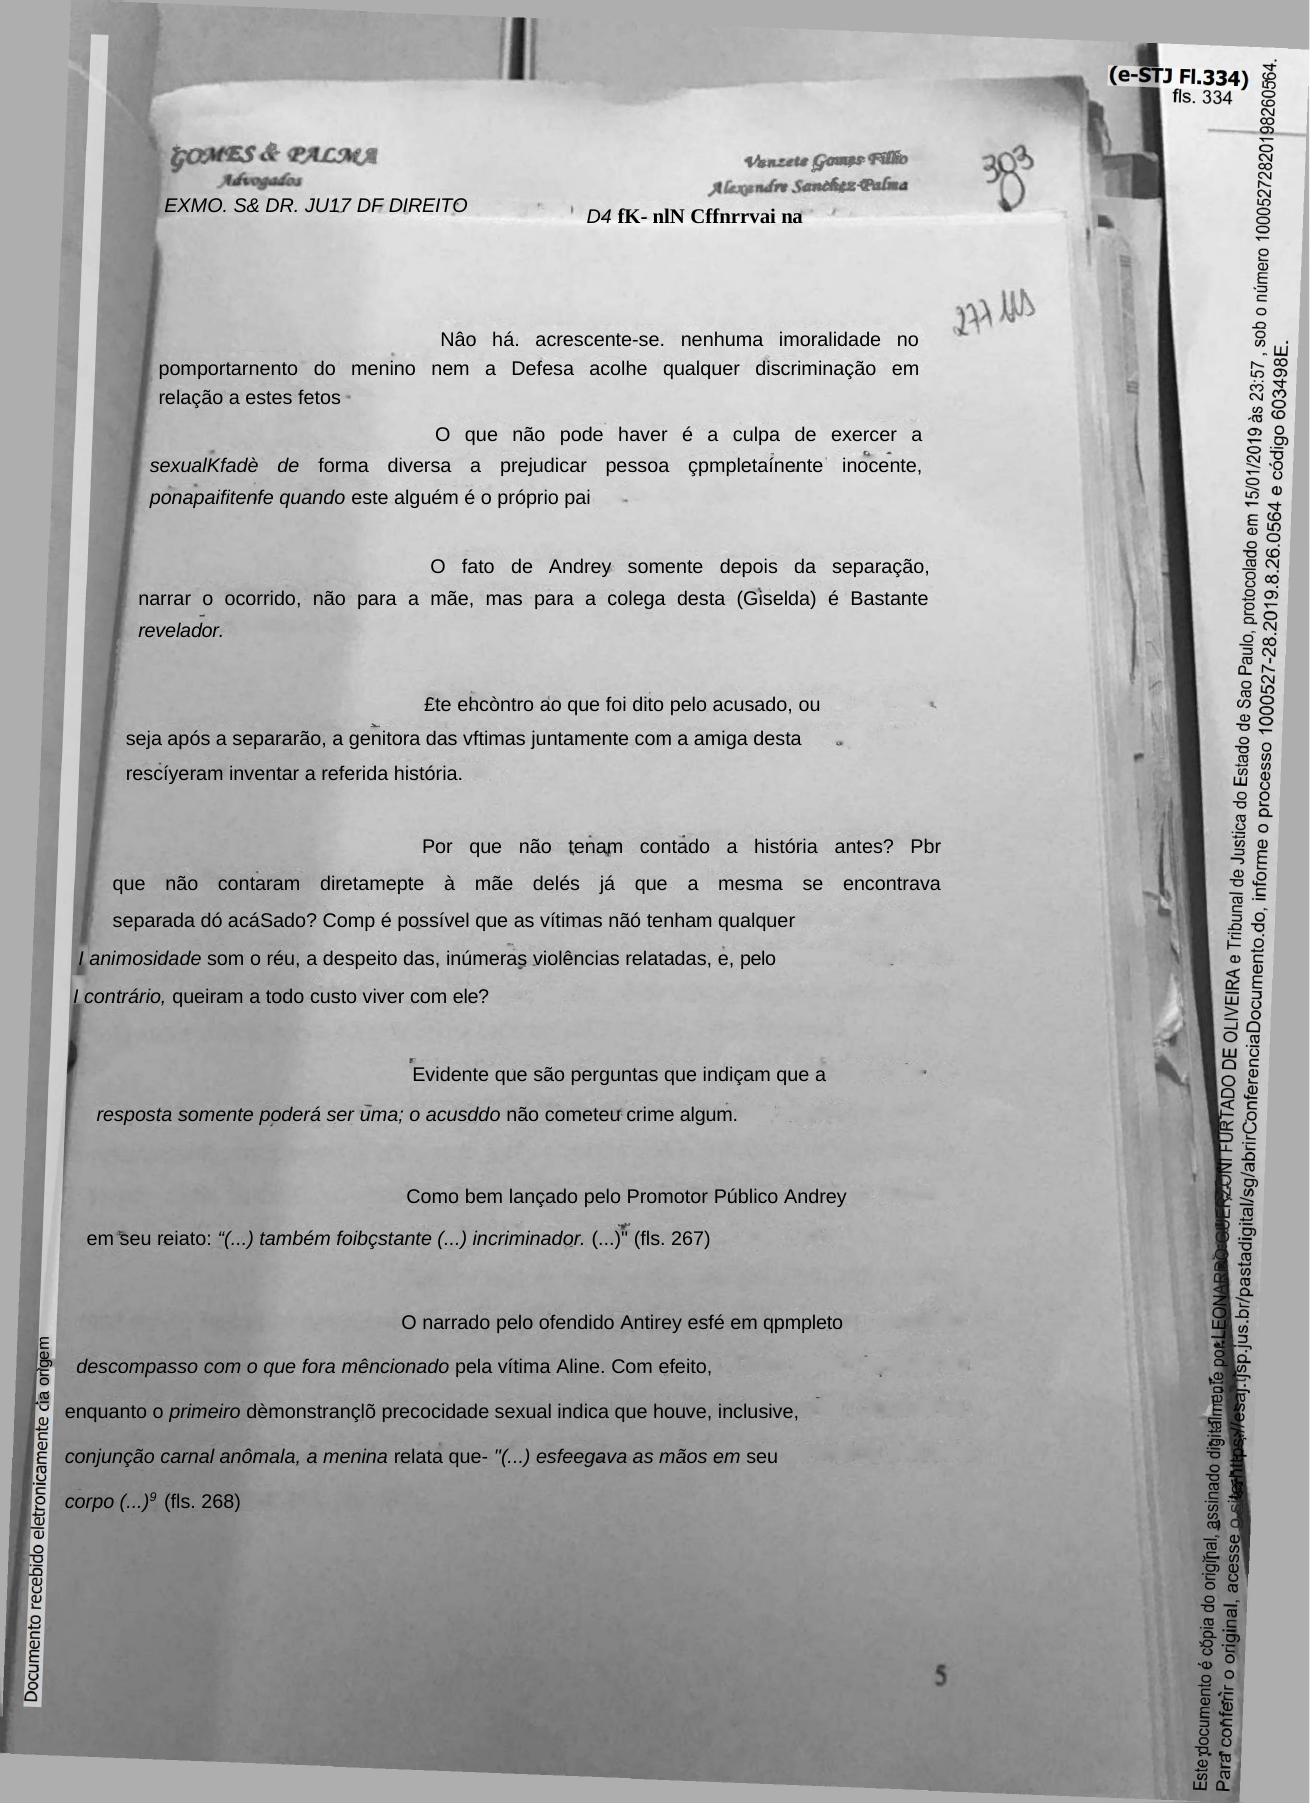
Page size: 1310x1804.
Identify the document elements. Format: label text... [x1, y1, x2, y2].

text Nâo há. acrescente-se. nenhuma imoralidade no pomportarnento do menino nem a Defesa acolhe qualquer discriminação em relação a estes fetos [158, 328, 919, 408]
picture [0, 0, 1310, 1803]
text descompasso com o que fora mêncionado pela vítima Aline. Com efeito, enquanto o primeiro dèmonstrançlõ precocidade sexual indica que houve, inclusive, conjunção carnal anômala, a menina relata que- "(...) esfeegava as mãos em seu corpo (...)9 (fls. 268) [64, 1355, 800, 1513]
text O que não pode haver é a culpa de exercer a sexualKfadè de forma diversa a prejudicar pessoa çpmpletaínente inocente, ponapaifitenfe quando este alguém é o próprio pai [149, 423, 923, 508]
text £te ehcòntro ao que foi dito pelo acusado, ou seja após a separarão, a genitora das vftimas juntamente com a amiga desta rescíyeram inventar a referida história. [126, 693, 860, 784]
text EXMO. S& DR. JU17 DF DIREITO [164, 194, 469, 217]
subtitle D4 fK- nlN Cffnrrvai na [586, 204, 1124, 228]
text Por que não tenam contado a história antes? Pbr que não contaram diretamepte à mãe delés já que a mesma se encontrava separada dó acáSado? Comp é possível que as vítimas nãó tenham qualquer [112, 835, 941, 932]
text I animosidade som o réu, a despeito das, inúmeras violências relatadas, e, pelo [78, 947, 1124, 969]
text O narrado pelo ofendido Antirey esfé em qpmpleto [401, 1311, 1124, 1334]
text resposta somente poderá ser uma; o acusddo não cometeu crime algum. [96, 1103, 1124, 1126]
text Evidente que são perguntas que indiçam que a [412, 1063, 1124, 1085]
text O fato de Andrey somente depois da separação, narrar o ocorrido, não para a mãe, mas para a colega desta (Giselda) é Bastante revelador. [138, 555, 930, 642]
text I contrário, queiram a todo custo viver com ele? [73, 985, 1124, 1008]
text Como bem lançado pelo Promotor Público Andrey em seu reiato: “(...) também foibçstante (...) incriminador. (...)" (fls. 267) [86, 1185, 867, 1249]
